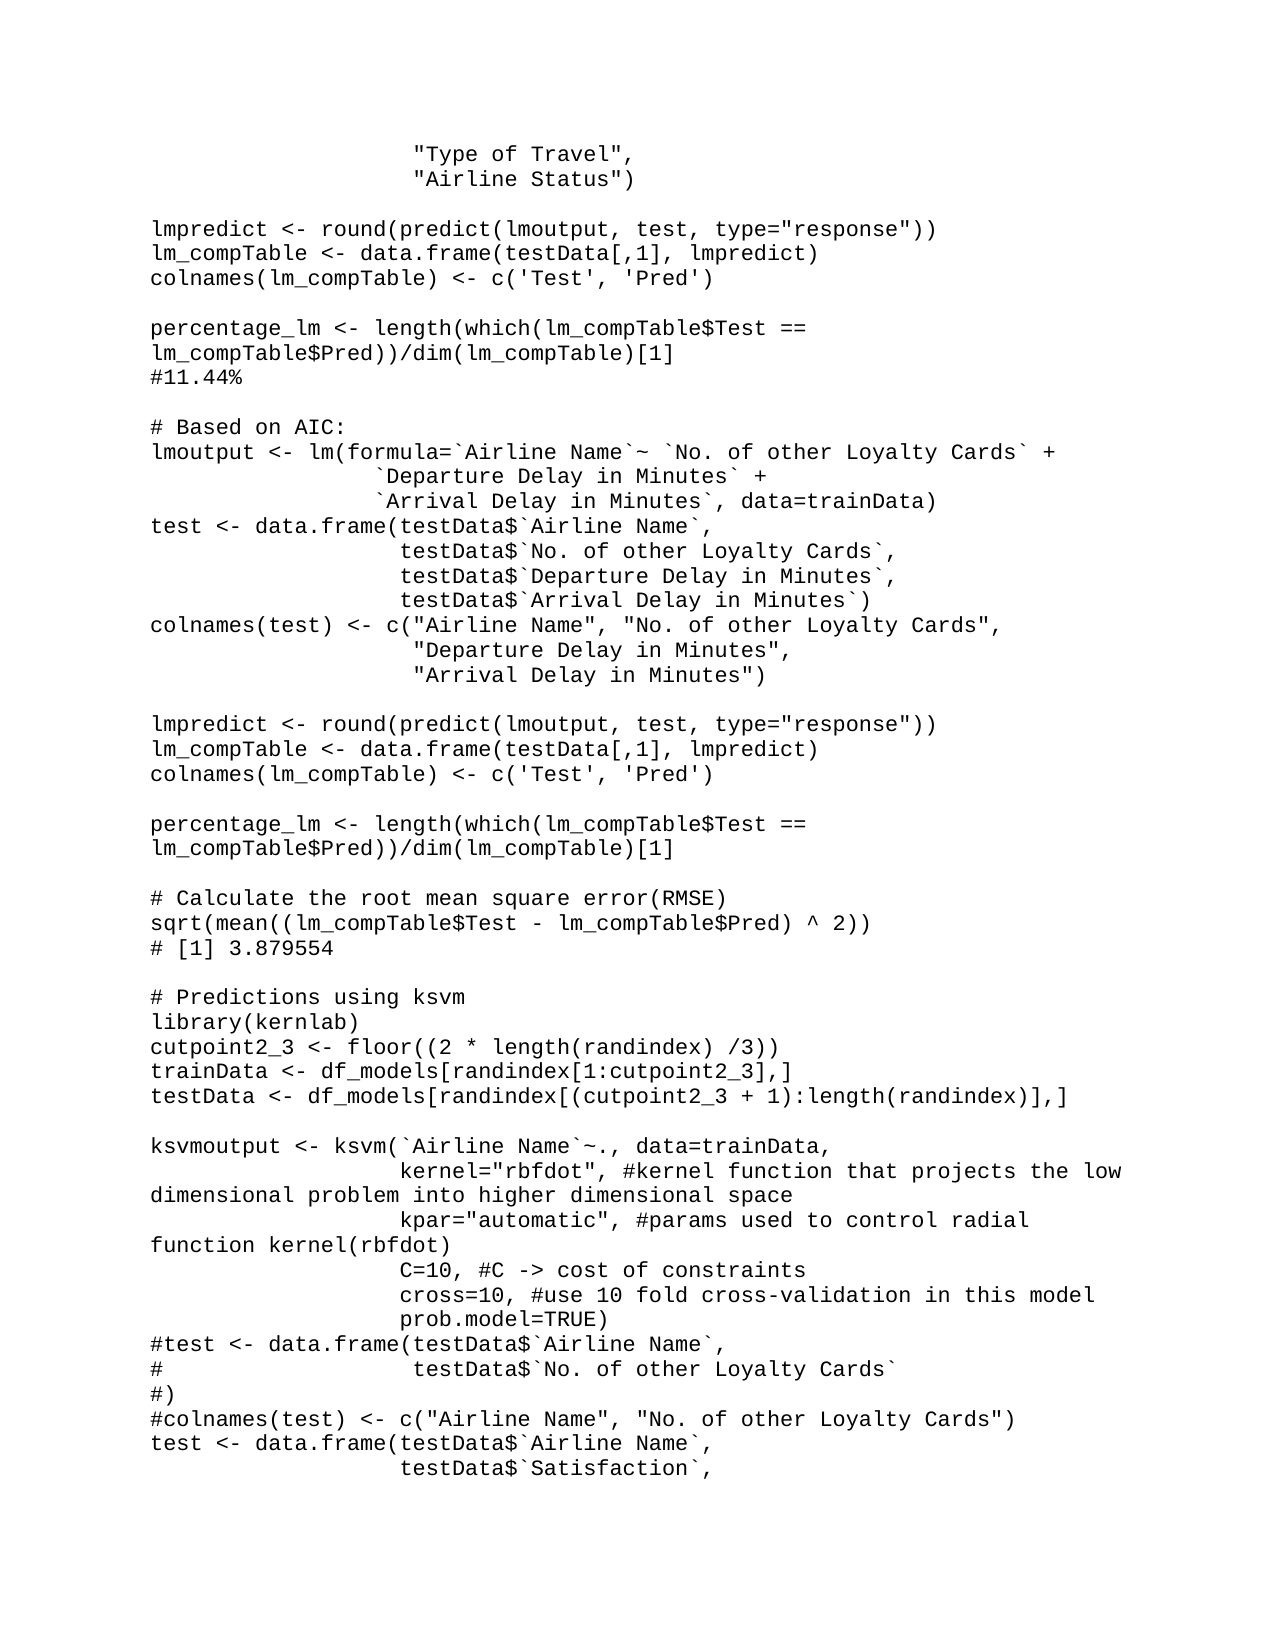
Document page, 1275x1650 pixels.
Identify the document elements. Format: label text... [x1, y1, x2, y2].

text kernel="rbfdot", #kernel function that projects the low dimensional problem into higher dimensional space [150, 1160, 1125, 1209]
text library(kernlab) [150, 1011, 1125, 1036]
text ksvmoutput <- ksvm(`Airline Name`~., data=trainData, [150, 1135, 1125, 1160]
text testData$`No. of other Loyalty Cards`, [150, 540, 1125, 565]
text testData$`Arrival Delay in Minutes`) [150, 590, 1125, 614]
text trainData <- df_models[randindex[1:cutpoint2_3],] [150, 1061, 1125, 1086]
text prob.model=TRUE) [150, 1309, 1125, 1333]
text # testData$`No. of other Loyalty Cards` [150, 1358, 1125, 1383]
text colnames(lm_compTable) <- c('Test', 'Pred') [150, 267, 1125, 292]
text #colnames(test) <- c("Airline Name", "No. of other Loyalty Cards") [150, 1408, 1125, 1433]
text kpar="automatic", #params used to control radial function kernel(rbfdot) [150, 1209, 1125, 1259]
text # [1] 3.879554 [150, 937, 1125, 962]
text lmoutput <- lm(formula=`Airline Name`~ `No. of other Loyalty Cards` + [150, 441, 1125, 466]
text colnames(test) <- c("Airline Name", "No. of other Loyalty Cards", [150, 614, 1125, 639]
text percentage_lm <- length(which(lm_compTable$Test == lm_compTable$Pred))/dim(lm_compTable)[1] [150, 317, 1125, 367]
text testData <- df_models[randindex[(cutpoint2_3 + 1):length(randindex)],] [150, 1086, 1125, 1110]
text cross=10, #use 10 fold cross-validation in this model [150, 1284, 1125, 1309]
text "Airline Status") [150, 168, 1125, 193]
text "Departure Delay in Minutes", [150, 639, 1125, 664]
text #11.44% [150, 367, 1125, 391]
text lm_compTable <- data.frame(testData[,1], lmpredict) [150, 738, 1125, 763]
text sqrt(mean((lm_compTable$Test - lm_compTable$Pred) ^ 2)) [150, 912, 1125, 937]
text #) [150, 1383, 1125, 1408]
text test <- data.frame(testData$`Airline Name`, [150, 1433, 1125, 1457]
text colnames(lm_compTable) <- c('Test', 'Pred') [150, 763, 1125, 788]
text testData$`Satisfaction`, [150, 1457, 1125, 1482]
text #test <- data.frame(testData$`Airline Name`, [150, 1333, 1125, 1358]
text test <- data.frame(testData$`Airline Name`, [150, 515, 1125, 540]
text # Based on AIC: [150, 416, 1125, 441]
text # Predictions using ksvm [150, 986, 1125, 1011]
text "Arrival Delay in Minutes") [150, 664, 1125, 689]
text testData$`Departure Delay in Minutes`, [150, 565, 1125, 590]
text `Departure Delay in Minutes` + [150, 466, 1125, 491]
text percentage_lm <- length(which(lm_compTable$Test == lm_compTable$Pred))/dim(lm_compTable)[1] [150, 813, 1125, 862]
text lmpredict <- round(predict(lmoutput, test, type="response")) [150, 218, 1125, 243]
text C=10, #C -> cost of constraints [150, 1259, 1125, 1284]
text "Type of Travel", [150, 143, 1125, 168]
text cutpoint2_3 <- floor((2 * length(randindex) /3)) [150, 1036, 1125, 1061]
text lmpredict <- round(predict(lmoutput, test, type="response")) [150, 714, 1125, 738]
text lm_compTable <- data.frame(testData[,1], lmpredict) [150, 243, 1125, 267]
text `Arrival Delay in Minutes`, data=trainData) [150, 491, 1125, 515]
text # Calculate the root mean square error(RMSE) [150, 887, 1125, 912]
